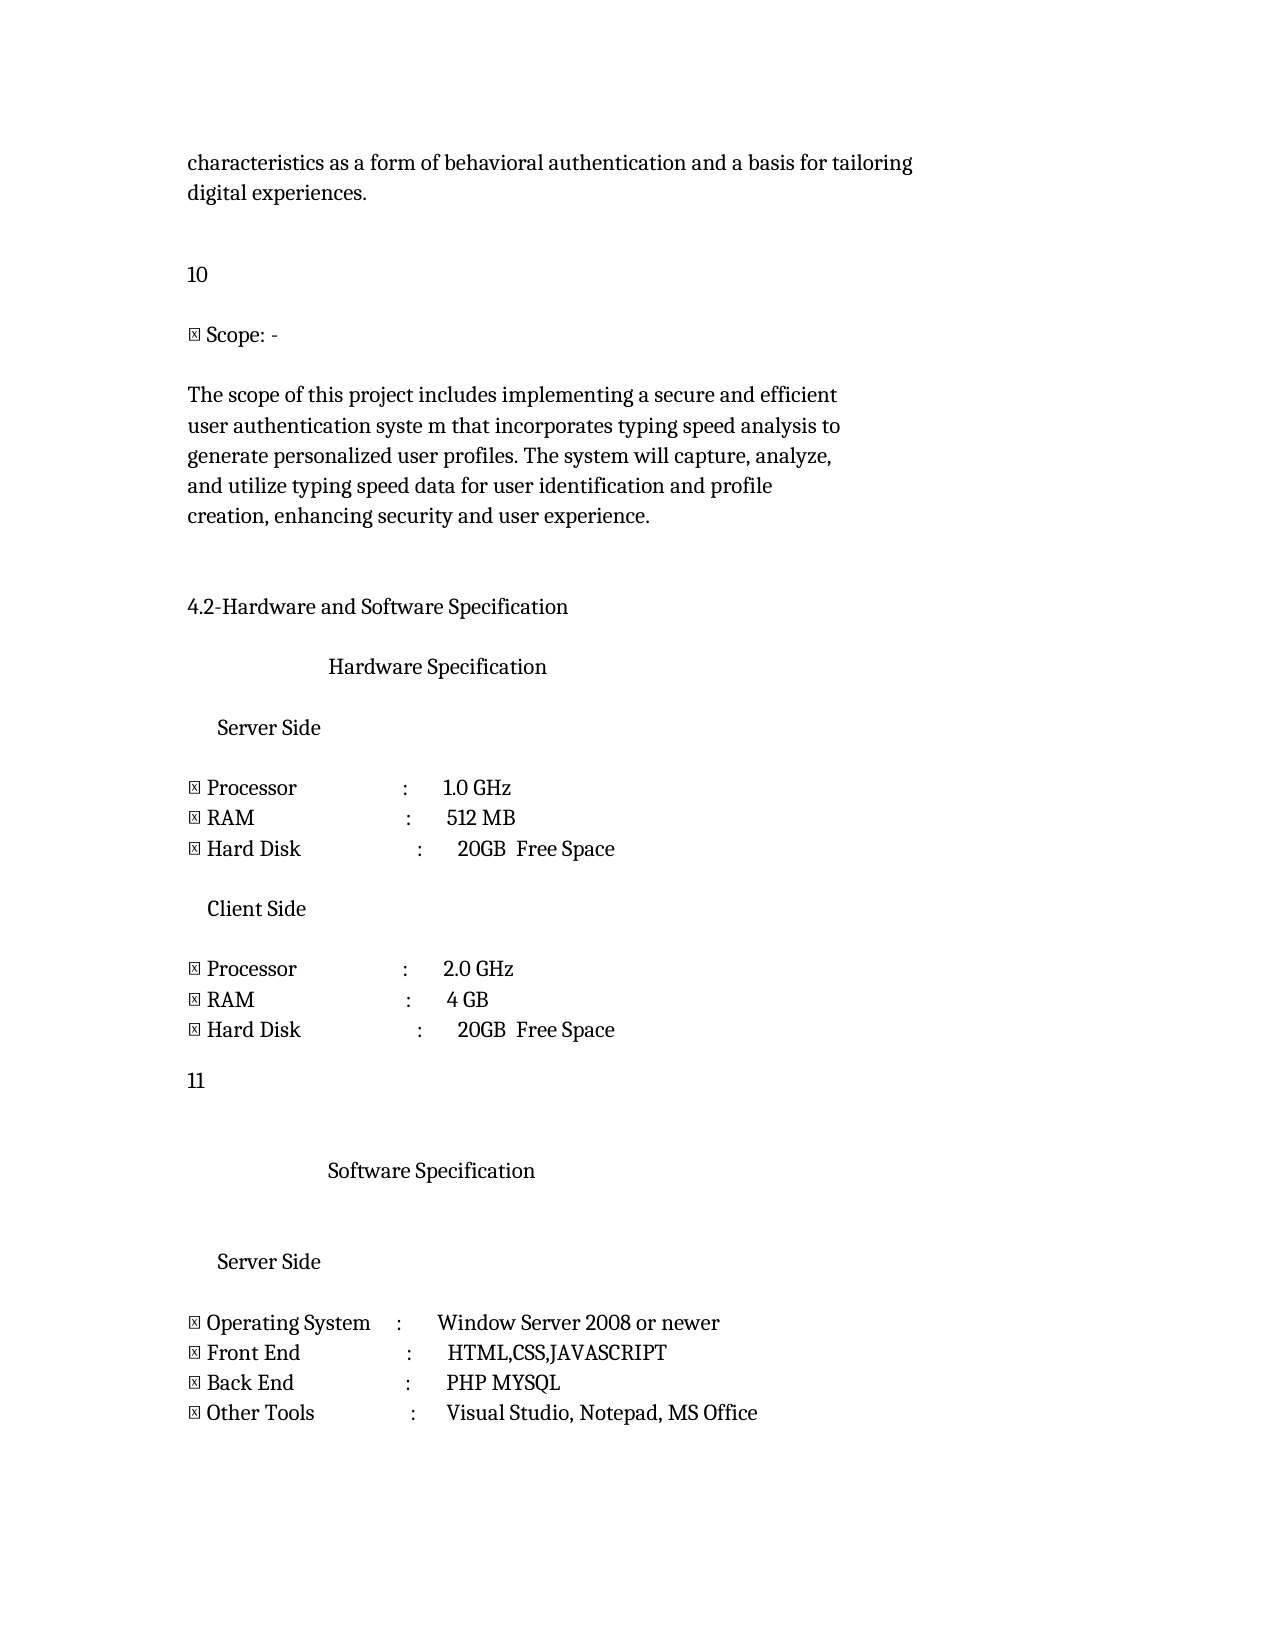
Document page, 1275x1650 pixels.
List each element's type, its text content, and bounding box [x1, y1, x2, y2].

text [187, 150, 1087, 237]
text 10  Scope: - The scope of this project includes implementing a secure and efficient user authentication syste m that incorporates typing speed analysis to generate personalized user profiles. The system will capture, analyze, and utilize typing speed data for user identification and profile creation, enhancing security and user experience. 4.2-Hardware and Software Specification Hardware Specification Server Side  Processor : 1.0 GHz  RAM : 512 MB  Hard Disk : 20GB Free Space Client Side  Processor : 2.0 GHz  RAM : 4 GB  Hard Disk : 20GB Free Space [187, 261, 1087, 1043]
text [187, 1068, 1087, 1487]
